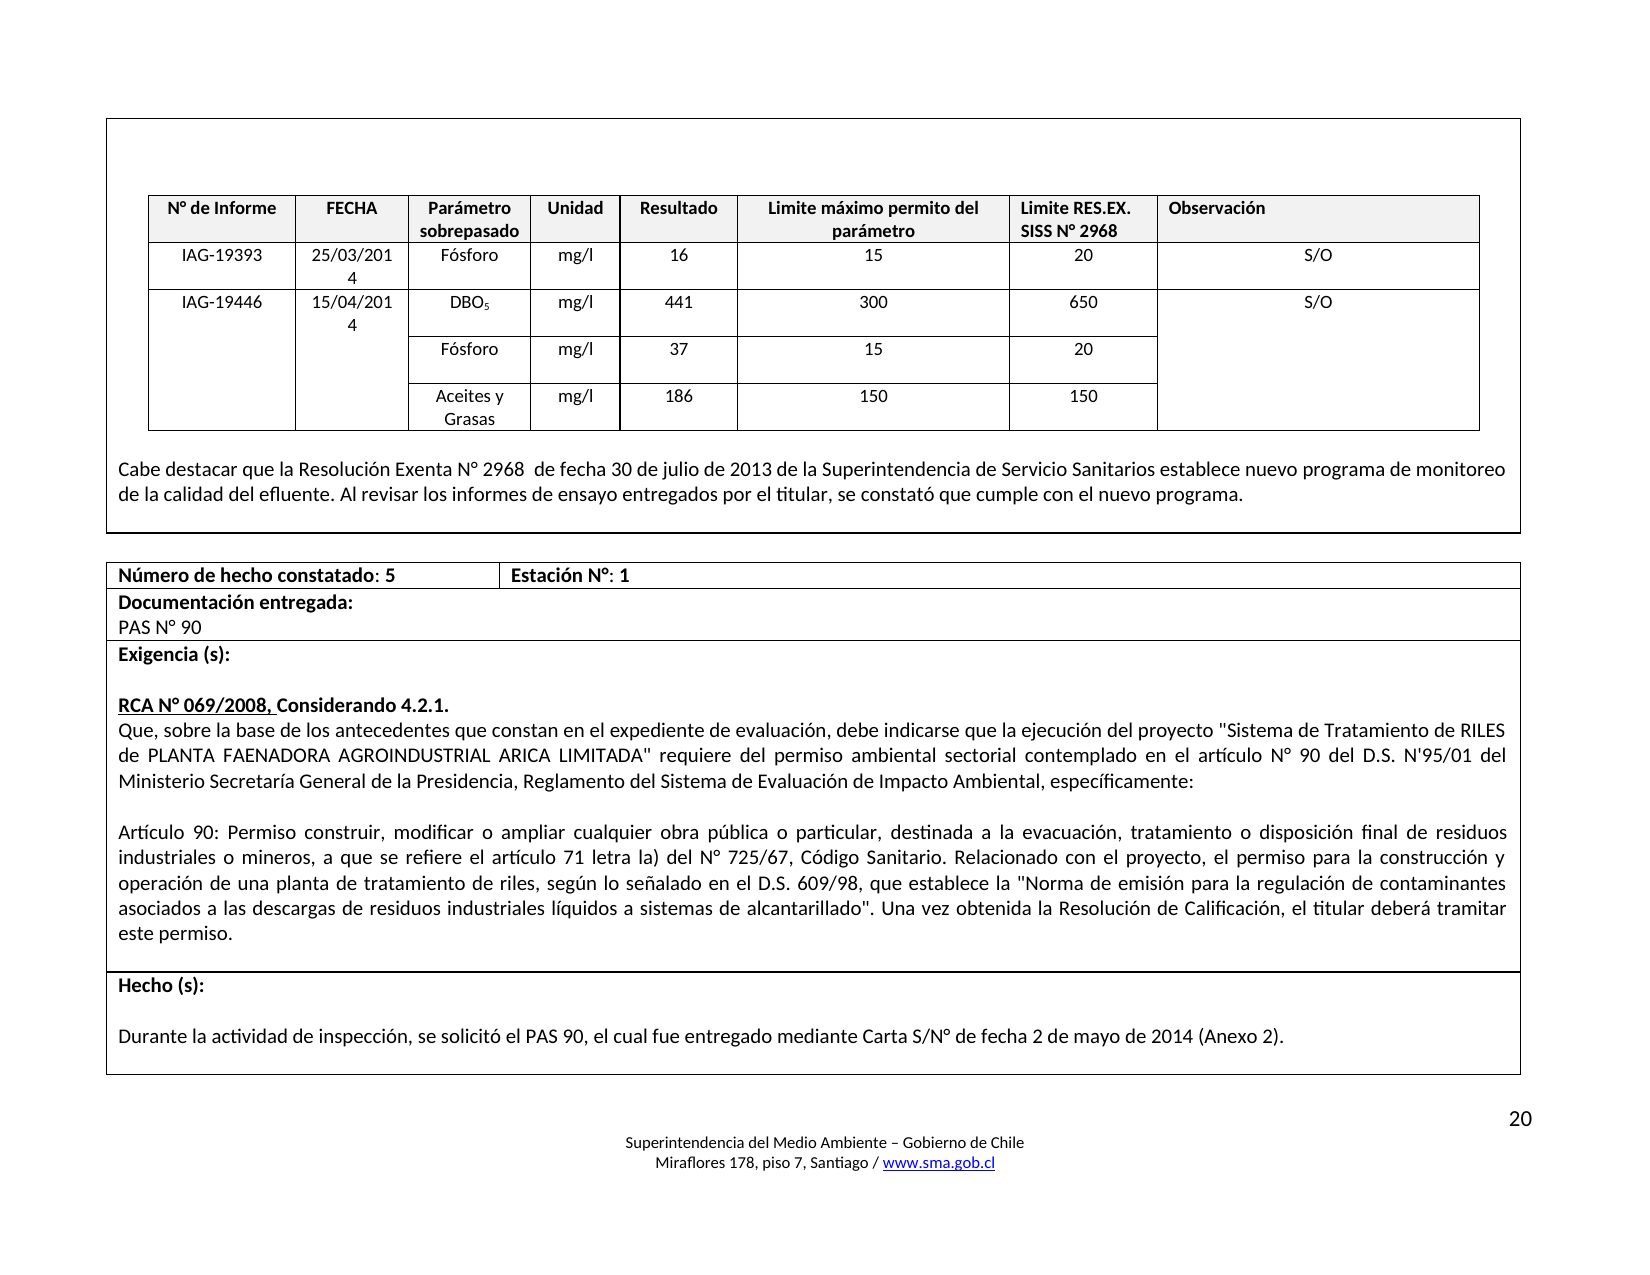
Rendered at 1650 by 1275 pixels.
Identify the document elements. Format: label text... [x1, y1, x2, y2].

table_cell Documentación entregada: PAS N° 90 [107, 589, 1520, 640]
table_header Número de hecho constatado: 5 [107, 563, 499, 588]
table_cell Hecho (s): Durante la actividad de inspección, se solicitó el PAS 90, el cual fue entregado mediante Carta S/N° de fecha 2 de mayo de 2014 (Anexo 2). [107, 973, 1520, 1074]
table_header Estación N°: 1 [500, 563, 1520, 588]
table_cell Exigencia (s): RCA N° 069/2008, Considerando 4.2.1. Que, sobre la base de los antecedentes que constan en el expediente de evaluación, debe indicarse que la ejecución del proyecto "Sistema de Tratamiento de RILES de PLANTA FAENADORA AGROINDUSTRIAL ARICA LIMITADA" requiere del permiso ambiental sectorial contemplado en el artículo N° 90 del D.S. N'95/01 del Ministerio Secretaría General de la Presidencia, Reglamento del Sistema de Evaluación de Impacto Ambiental, específicamente: Artículo 90: Permiso construir, modificar o ampliar cualquier obra pública o particular, destinada a la evacuación, tratamiento o disposición final de residuos industriales o mineros, a que se refiere el artículo 71 letra la) del N° 725/67, Código Sanitario. Relacionado con el proyecto, el permiso para la construcción y operación de una planta de tratamiento de riles, según lo señalado en el D.S. 609/98, que establece la "Norma de emisión para la regulación de contaminantes asociados a las descargas de residuos industriales líquidos a sistemas de alcantarillado". Una vez obtenida la Resolución de Calificación, el titular deberá tramitar este permiso. [107, 641, 1520, 971]
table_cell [107, 119, 1520, 532]
